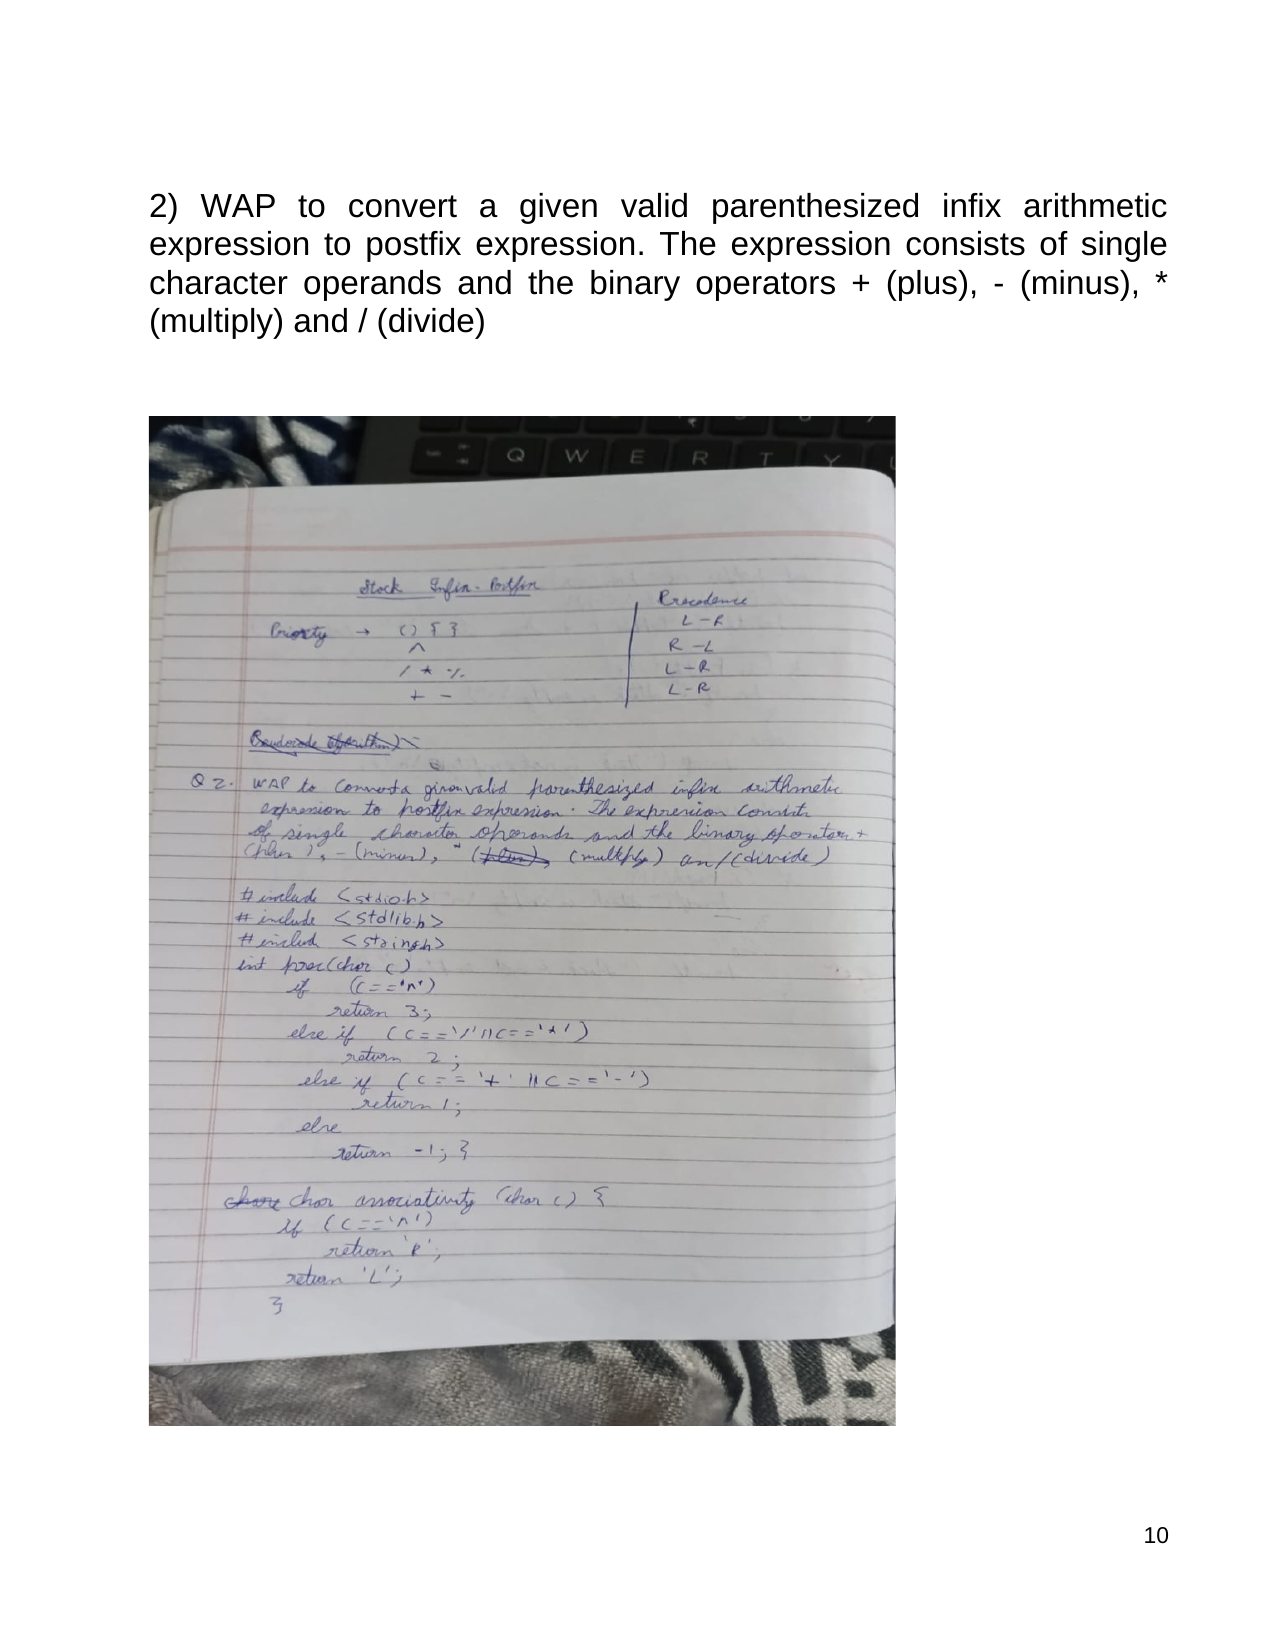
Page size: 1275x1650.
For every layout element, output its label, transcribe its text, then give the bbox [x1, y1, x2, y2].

text 2) WAP to convert a given valid parenthesized infix arithmetic expression to postfix expression. The expression consists of single character operands and the binary operators + (plus), - (minus), * (multiply) and / (divide) [149, 186, 1169, 340]
picture [148, 416, 896, 1426]
